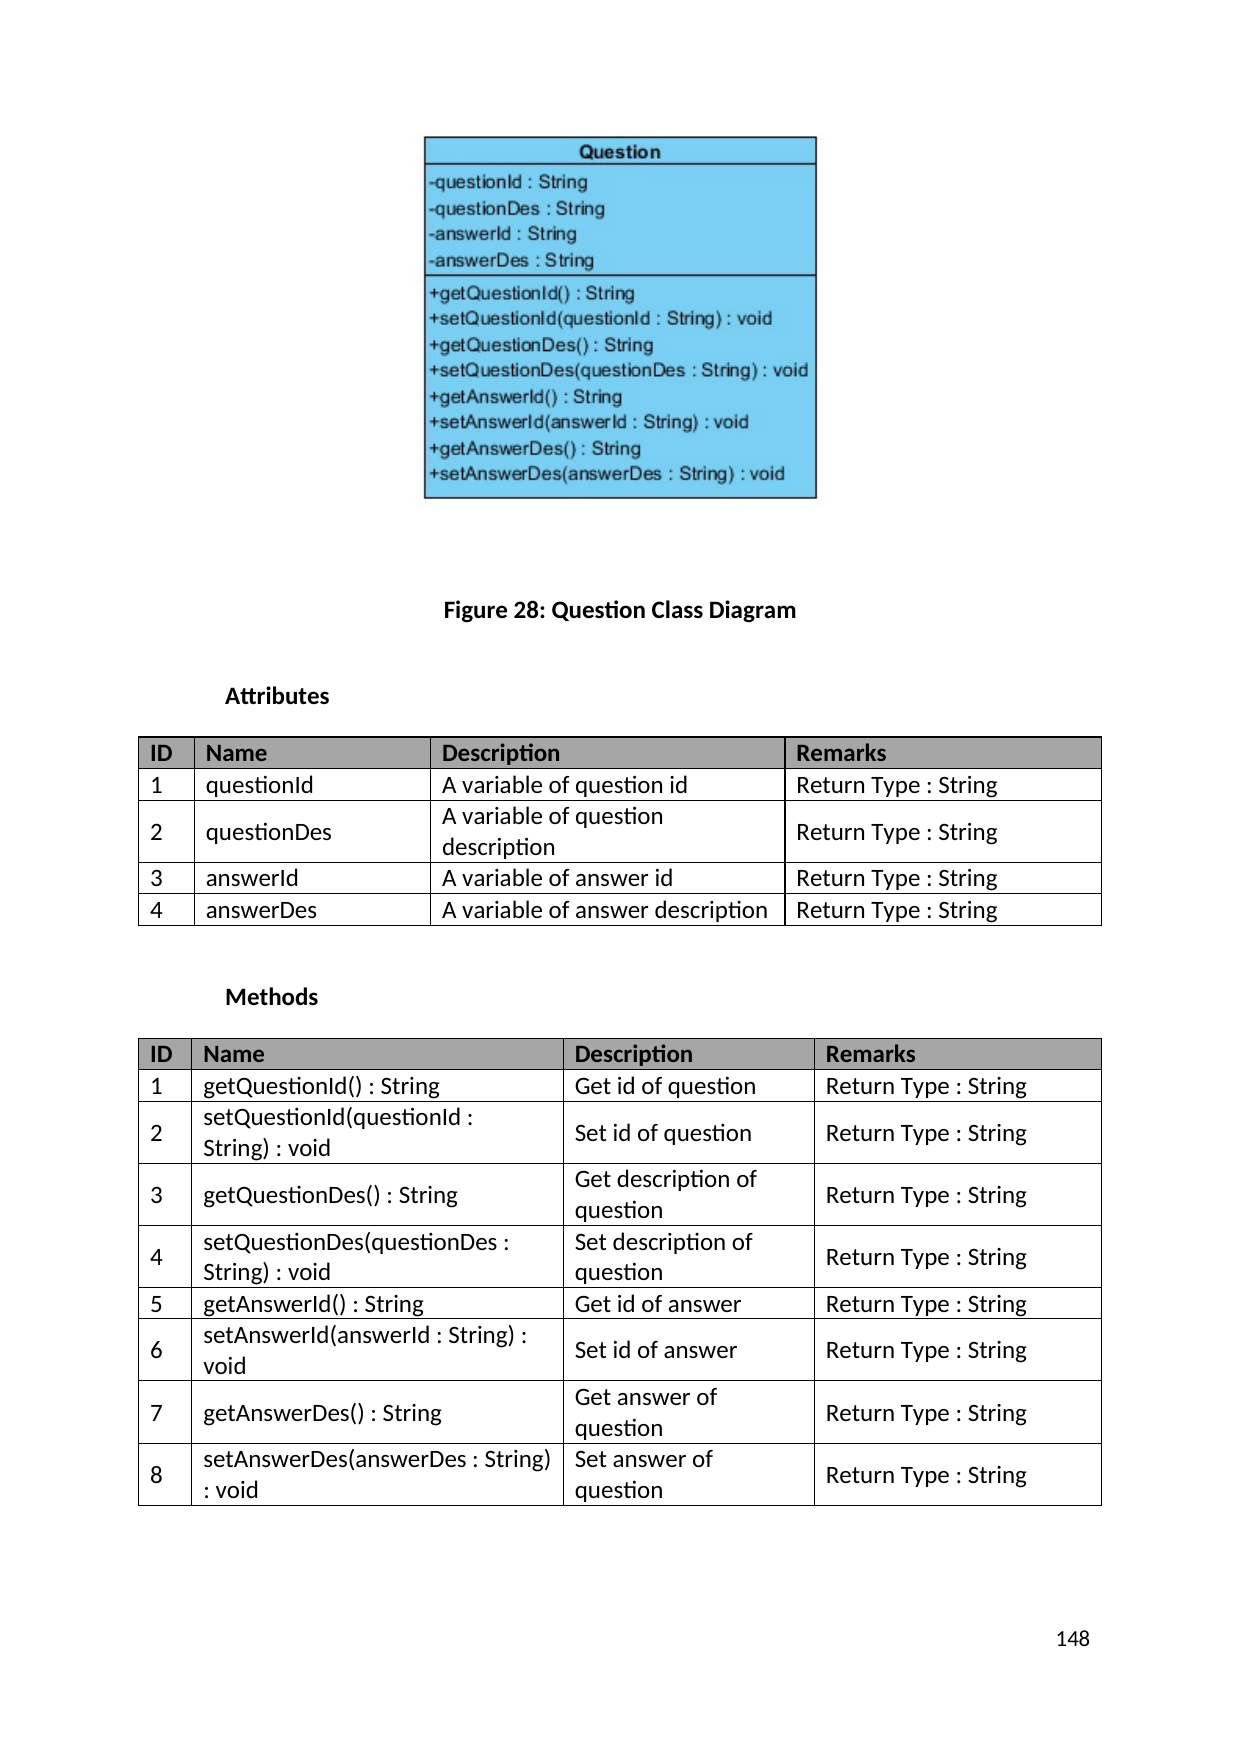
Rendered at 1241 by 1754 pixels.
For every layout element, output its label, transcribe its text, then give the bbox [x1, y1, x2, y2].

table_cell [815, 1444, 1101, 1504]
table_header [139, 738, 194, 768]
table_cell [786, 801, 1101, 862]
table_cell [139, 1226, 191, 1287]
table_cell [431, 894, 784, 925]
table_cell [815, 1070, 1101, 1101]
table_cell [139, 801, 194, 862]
text Figure 28: Question Class Diagram [150, 594, 1090, 625]
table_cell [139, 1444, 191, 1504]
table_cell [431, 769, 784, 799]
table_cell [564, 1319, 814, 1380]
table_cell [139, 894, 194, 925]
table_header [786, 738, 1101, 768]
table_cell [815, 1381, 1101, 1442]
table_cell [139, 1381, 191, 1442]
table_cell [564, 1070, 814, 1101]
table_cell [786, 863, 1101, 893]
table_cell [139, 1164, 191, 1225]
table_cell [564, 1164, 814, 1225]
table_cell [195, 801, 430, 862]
text Attributes [150, 681, 1090, 711]
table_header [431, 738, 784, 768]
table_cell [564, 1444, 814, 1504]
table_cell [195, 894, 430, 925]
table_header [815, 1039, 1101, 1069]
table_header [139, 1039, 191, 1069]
picture [415, 132, 825, 510]
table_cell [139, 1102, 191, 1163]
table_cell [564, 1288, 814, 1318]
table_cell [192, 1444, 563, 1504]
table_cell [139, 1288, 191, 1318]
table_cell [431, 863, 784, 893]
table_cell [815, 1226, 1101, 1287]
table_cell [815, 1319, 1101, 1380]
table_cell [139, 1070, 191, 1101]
text Methods [150, 982, 1090, 1012]
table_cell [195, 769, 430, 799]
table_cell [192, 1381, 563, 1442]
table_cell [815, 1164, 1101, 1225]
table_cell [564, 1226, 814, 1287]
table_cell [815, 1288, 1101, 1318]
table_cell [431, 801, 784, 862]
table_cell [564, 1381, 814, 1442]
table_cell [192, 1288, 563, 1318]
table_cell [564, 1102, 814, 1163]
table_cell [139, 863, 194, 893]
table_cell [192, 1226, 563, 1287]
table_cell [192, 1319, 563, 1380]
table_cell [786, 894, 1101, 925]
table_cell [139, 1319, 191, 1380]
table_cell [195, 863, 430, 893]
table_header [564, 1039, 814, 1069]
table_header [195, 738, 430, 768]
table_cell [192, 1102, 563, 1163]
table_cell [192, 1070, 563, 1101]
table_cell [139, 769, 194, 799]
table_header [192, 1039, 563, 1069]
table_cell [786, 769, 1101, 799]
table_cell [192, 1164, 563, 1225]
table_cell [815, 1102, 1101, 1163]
